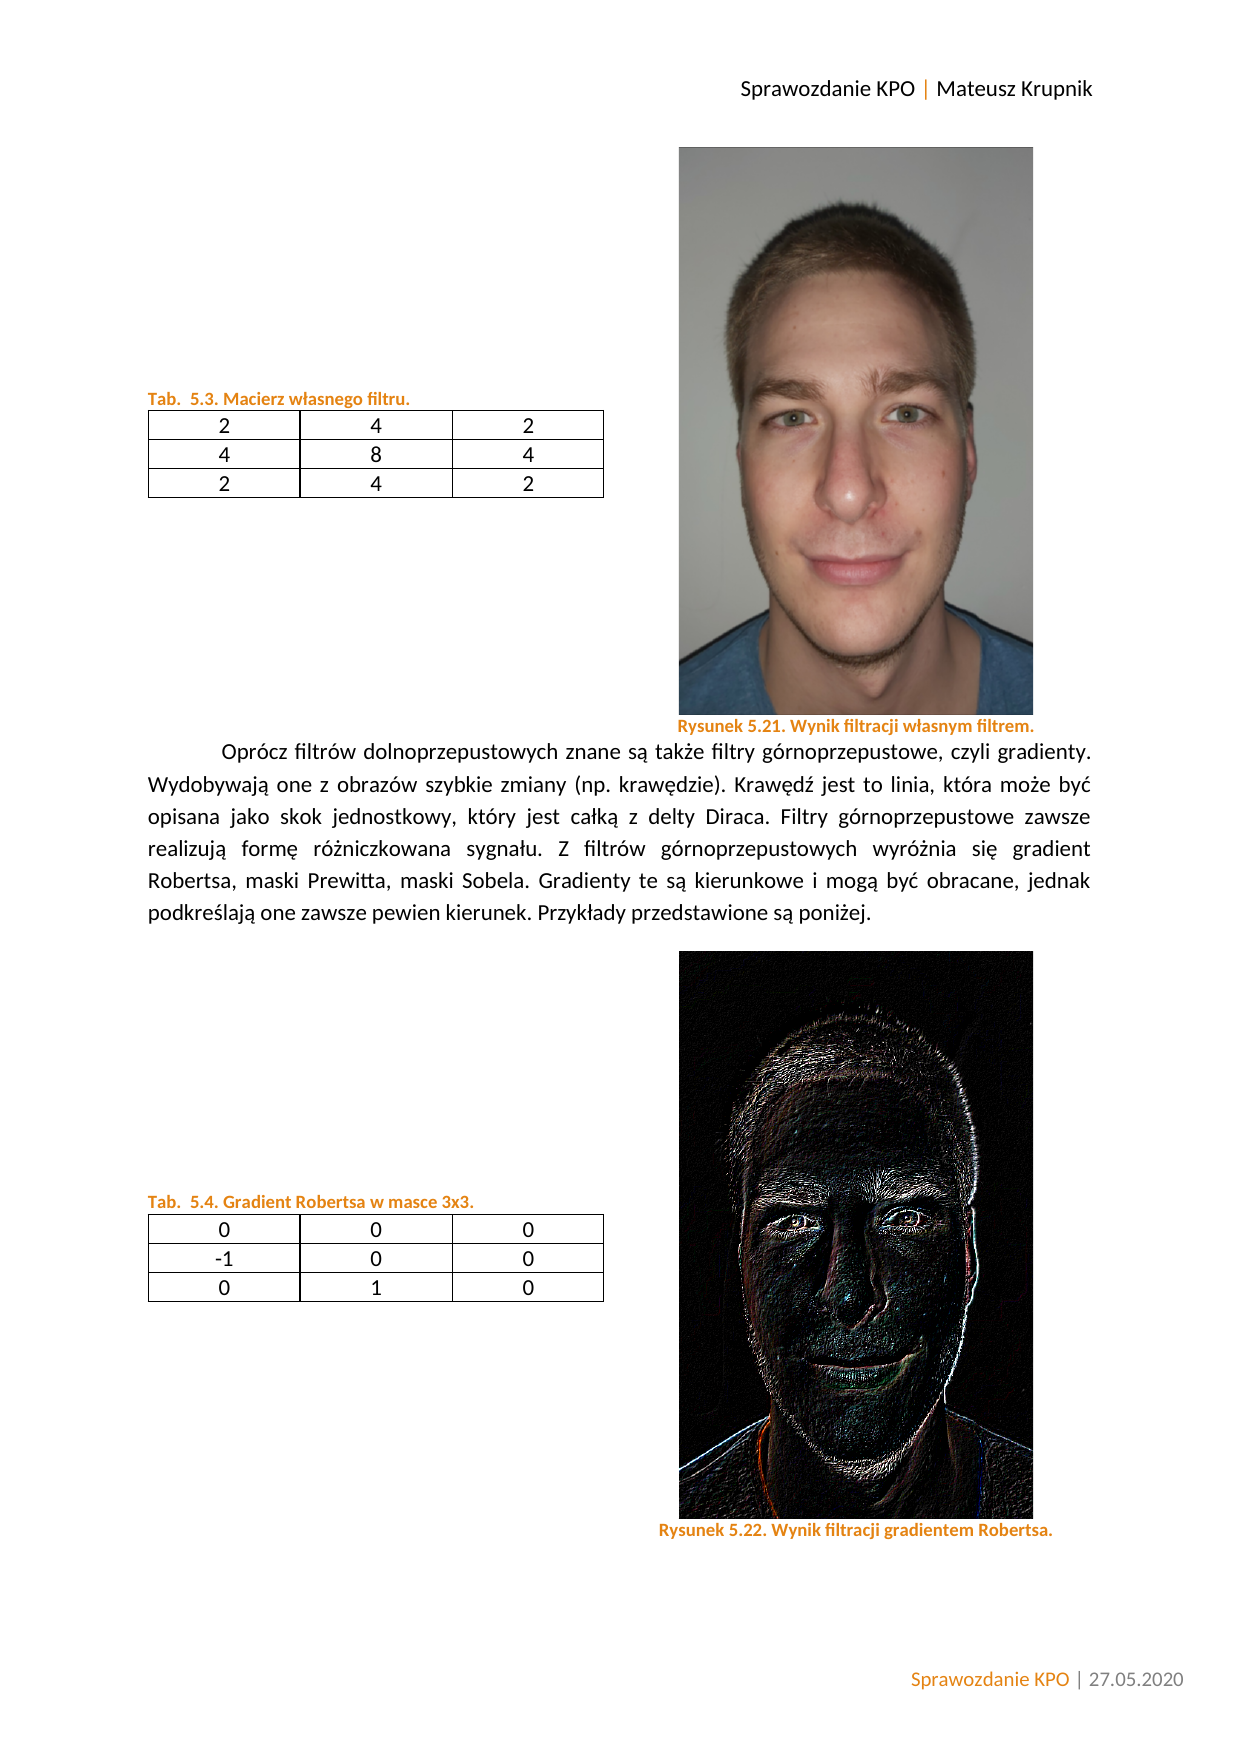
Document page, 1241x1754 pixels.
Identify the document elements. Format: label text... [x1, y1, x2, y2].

text Oprócz filtrów dolnoprzepustowych znane są także filtry górnoprzepustowe, czyli gradienty. Wydobywają one z obrazów szybkie zmiany (np. krawędzie). Krawędź jest to linia, która może być opisana jako skok jednostkowy, który jest całką z delty Diraca. Filtry górnoprzepustowe zawsze realizują formę różniczkowana sygnału. Z filtrów górnoprzepustowych wyróżnia się gradient Robertsa, maski Prewitta, maski Sobela. Gradienty te są kierunkowe i mogą być obracane, jednak podkreślają one zawsze pewien kierunek. Przykłady przedstawione są poniżej. [148, 737, 1093, 926]
picture [678, 147, 1034, 715]
picture [678, 951, 1034, 1519]
